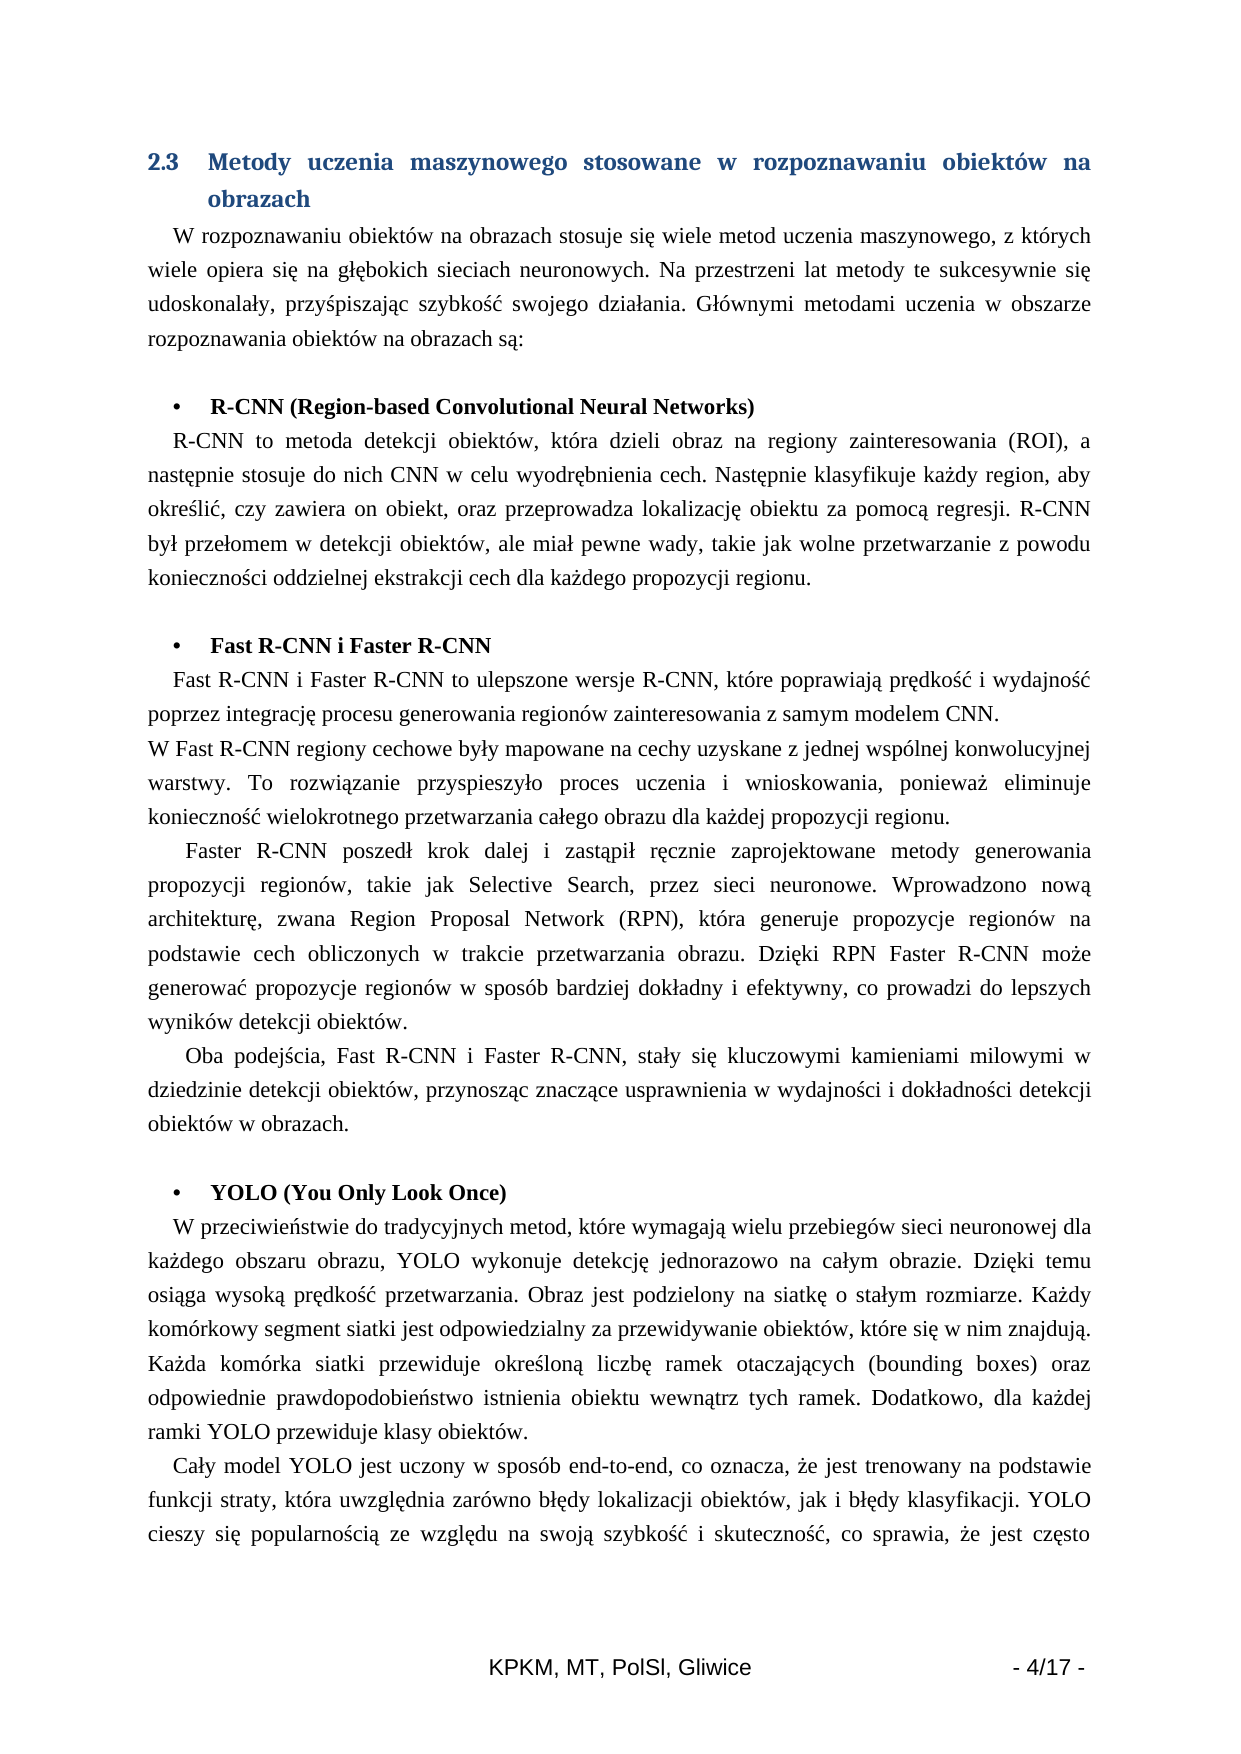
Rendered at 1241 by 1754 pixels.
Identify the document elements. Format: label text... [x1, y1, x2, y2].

text W Fast R-CNN regiony cechowe były mapowane na cechy uzyskane z jednej wspólnej konwolucyjnej warstwy. To rozwiązanie przyspieszyło proces uczenia i wnioskowania, ponieważ eliminuje konieczność wielokrotnego przetwarzania całego obrazu dla każdej propozycji regionu. [148, 735, 1093, 829]
text R-CNN to metoda detekcji obiektów, która dzieli obraz na regiony zainteresowania (ROI), a następnie stosuje do nich CNN w celu wyodrębnienia cech. Następnie klasyfikuje każdy region, aby określić, czy zawiera on obiekt, oraz przeprowadza lokalizację obiektu za pomocą regresji. R-CNN był przełomem w detekcji obiektów, ale miał pewne wady, takie jak wolne przetwarzanie z powodu konieczności oddzielnej ekstrakcji cech dla każdego propozycji regionu. [148, 427, 1093, 590]
list Fast R-CNN i Faster R-CNN [173, 632, 1093, 658]
text W przeciwieństwie do tradycyjnych metod, które wymagają wielu przebiegów sieci neuronowej dla każdego obszaru obrazu, YOLO wykonuje detekcję jednorazowo na całym obrazie. Dzięki temu osiąga wysoką prędkość przetwarzania. Obraz jest podzielony na siatkę o stałym rozmiarze. Każdy komórkowy segment siatki jest odpowiedzialny za przewidywanie obiektów, które się w nim znajdują. Każda komórka siatki przewiduje określoną liczbę ramek otaczających (bounding boxes) oraz odpowiednie prawdopodobieństwo istnienia obiektu wewnątrz tych ramek. Dodatkowo, dla każdej ramki YOLO przewiduje klasy obiektów. [148, 1213, 1093, 1444]
list R-CNN (Region-based Convolutional Neural Networks) [173, 393, 1093, 419]
text Faster R-CNN poszedł krok dalej i zastąpił ręcznie zaprojektowane metody generowania propozycji regionów, takie jak Selective Search, przez sieci neuronowe. Wprowadzono nową architekturę, zwana Region Proposal Network (RPN), która generuje propozycje regionów na podstawie cech obliczonych w trakcie przetwarzania obrazu. Dzięki RPN Faster R-CNN może generować propozycje regionów w sposób bardziej dokładny i efektywny, co prowadzi do lepszych wyników detekcji obiektów. [148, 837, 1093, 1034]
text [148, 1452, 1093, 1547]
text Fast R-CNN i Faster R-CNN to ulepszone wersje R-CNN, które poprawiają prędkość i wydajność poprzez integrację procesu generowania regionów zainteresowania z samym modelem CNN. [148, 666, 1093, 727]
text Oba podejścia, Fast R-CNN i Faster R-CNN, stały się kluczowymi kamieniami milowymi w dziedzinie detekcji obiektów, przynosząc znaczące usprawnienia w wydajności i dokładności detekcji obiektów w obrazach. [148, 1042, 1093, 1137]
subtitle Metody uczenia maszynowego stosowane w rozpoznawaniu obiektów na obrazach [148, 148, 1093, 214]
text W rozpoznawaniu obiektów na obrazach stosuje się wiele metod uczenia maszynowego, z których wiele opiera się na głębokich sieciach neuronowych. Na przestrzeni lat metody te sukcesywnie się udoskonalały, przyśpiszając szybkość swojego działania. Głównymi metodami uczenia w obszarze rozpoznawania obiektów na obrazach są: [148, 222, 1093, 351]
list YOLO (You Only Look Once) [173, 1179, 1093, 1205]
